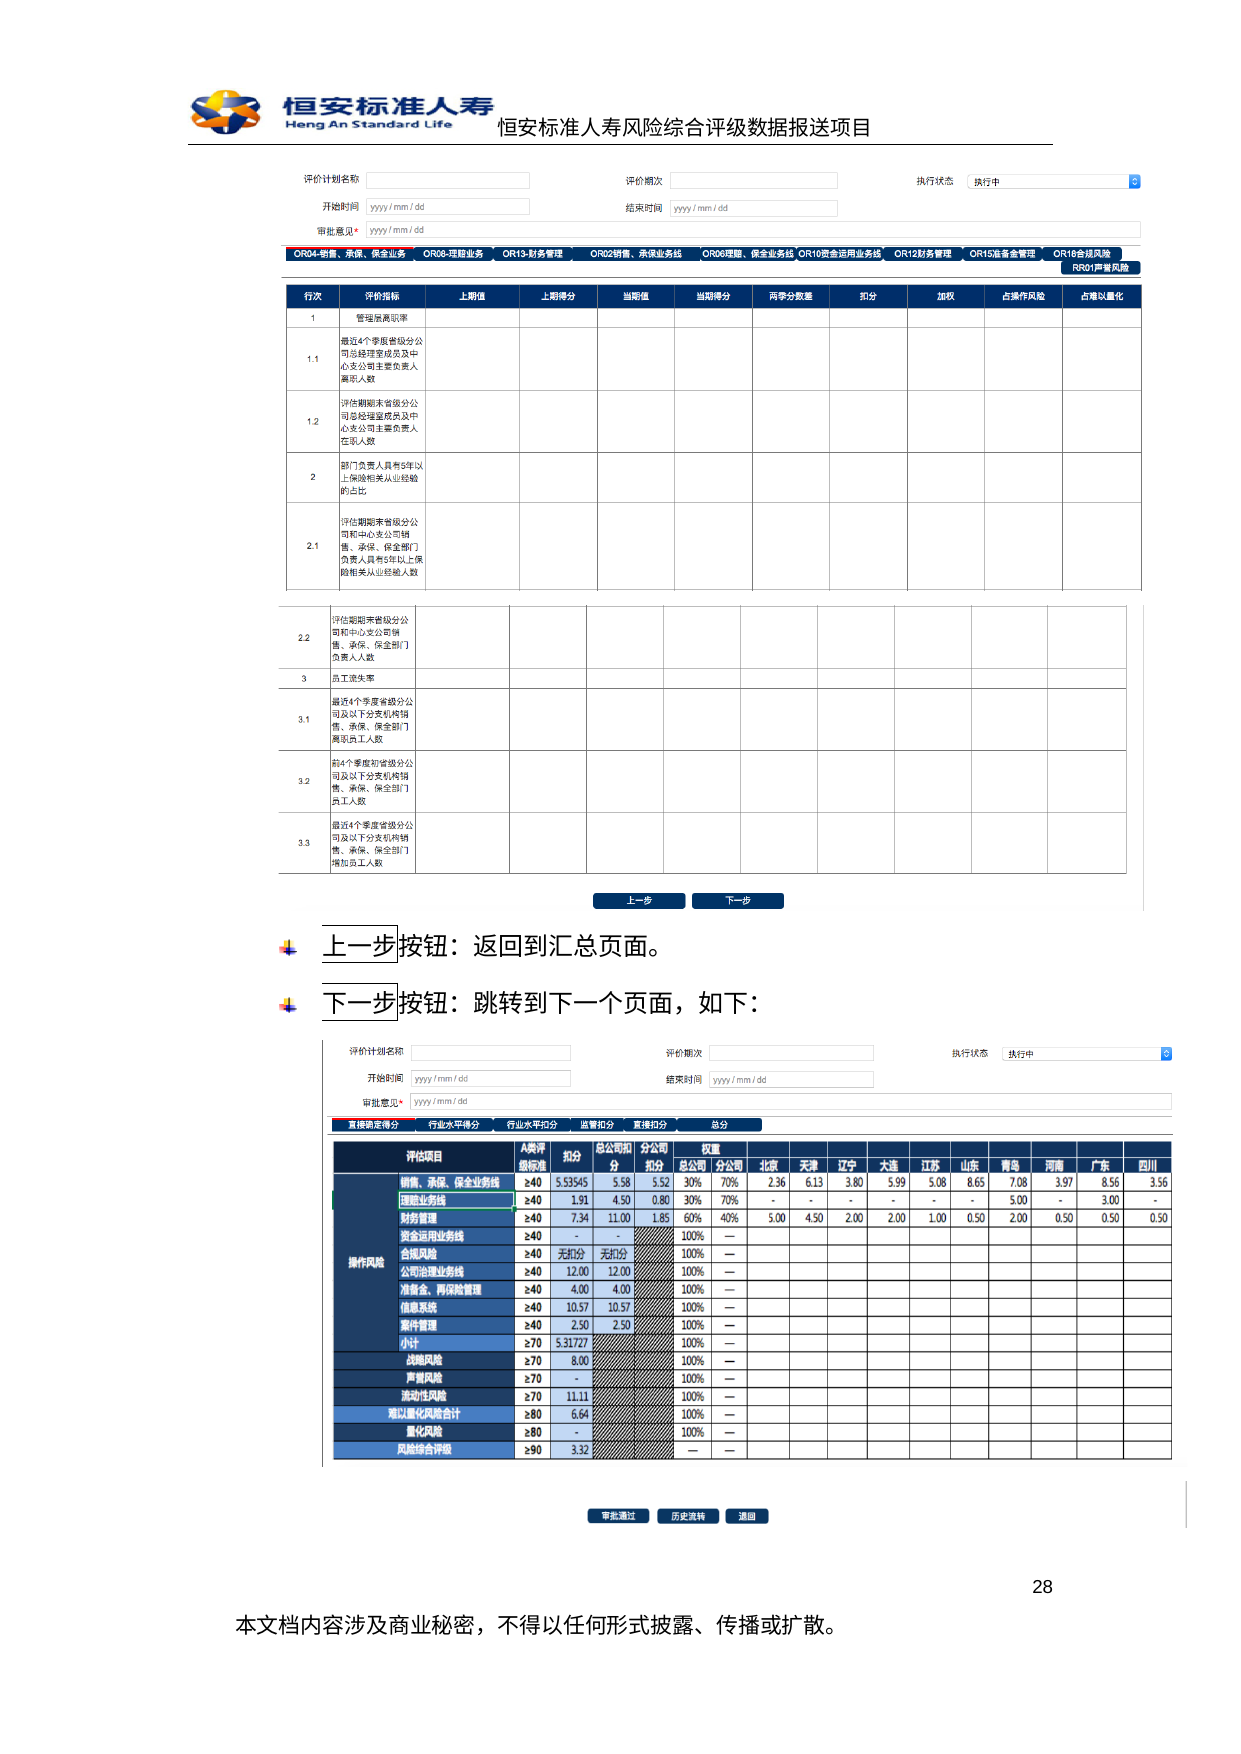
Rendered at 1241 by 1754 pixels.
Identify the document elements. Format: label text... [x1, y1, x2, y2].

list 上一步按钮：返回到汇总页面。 [398, 925, 1053, 963]
picture [187, 88, 497, 136]
picture [278, 605, 1144, 911]
picture [322, 1040, 1188, 1467]
list 下一步按钮：跳转到下一个页面，如下： [278, 983, 397, 1021]
picture [278, 167, 1144, 591]
picture [279, 938, 297, 956]
list 下一步按钮：跳转到下一个页面，如下： [398, 983, 1053, 1021]
picture [279, 996, 297, 1013]
picture [322, 1481, 1188, 1528]
list 上一步按钮：返回到汇总页面。 [278, 925, 397, 963]
